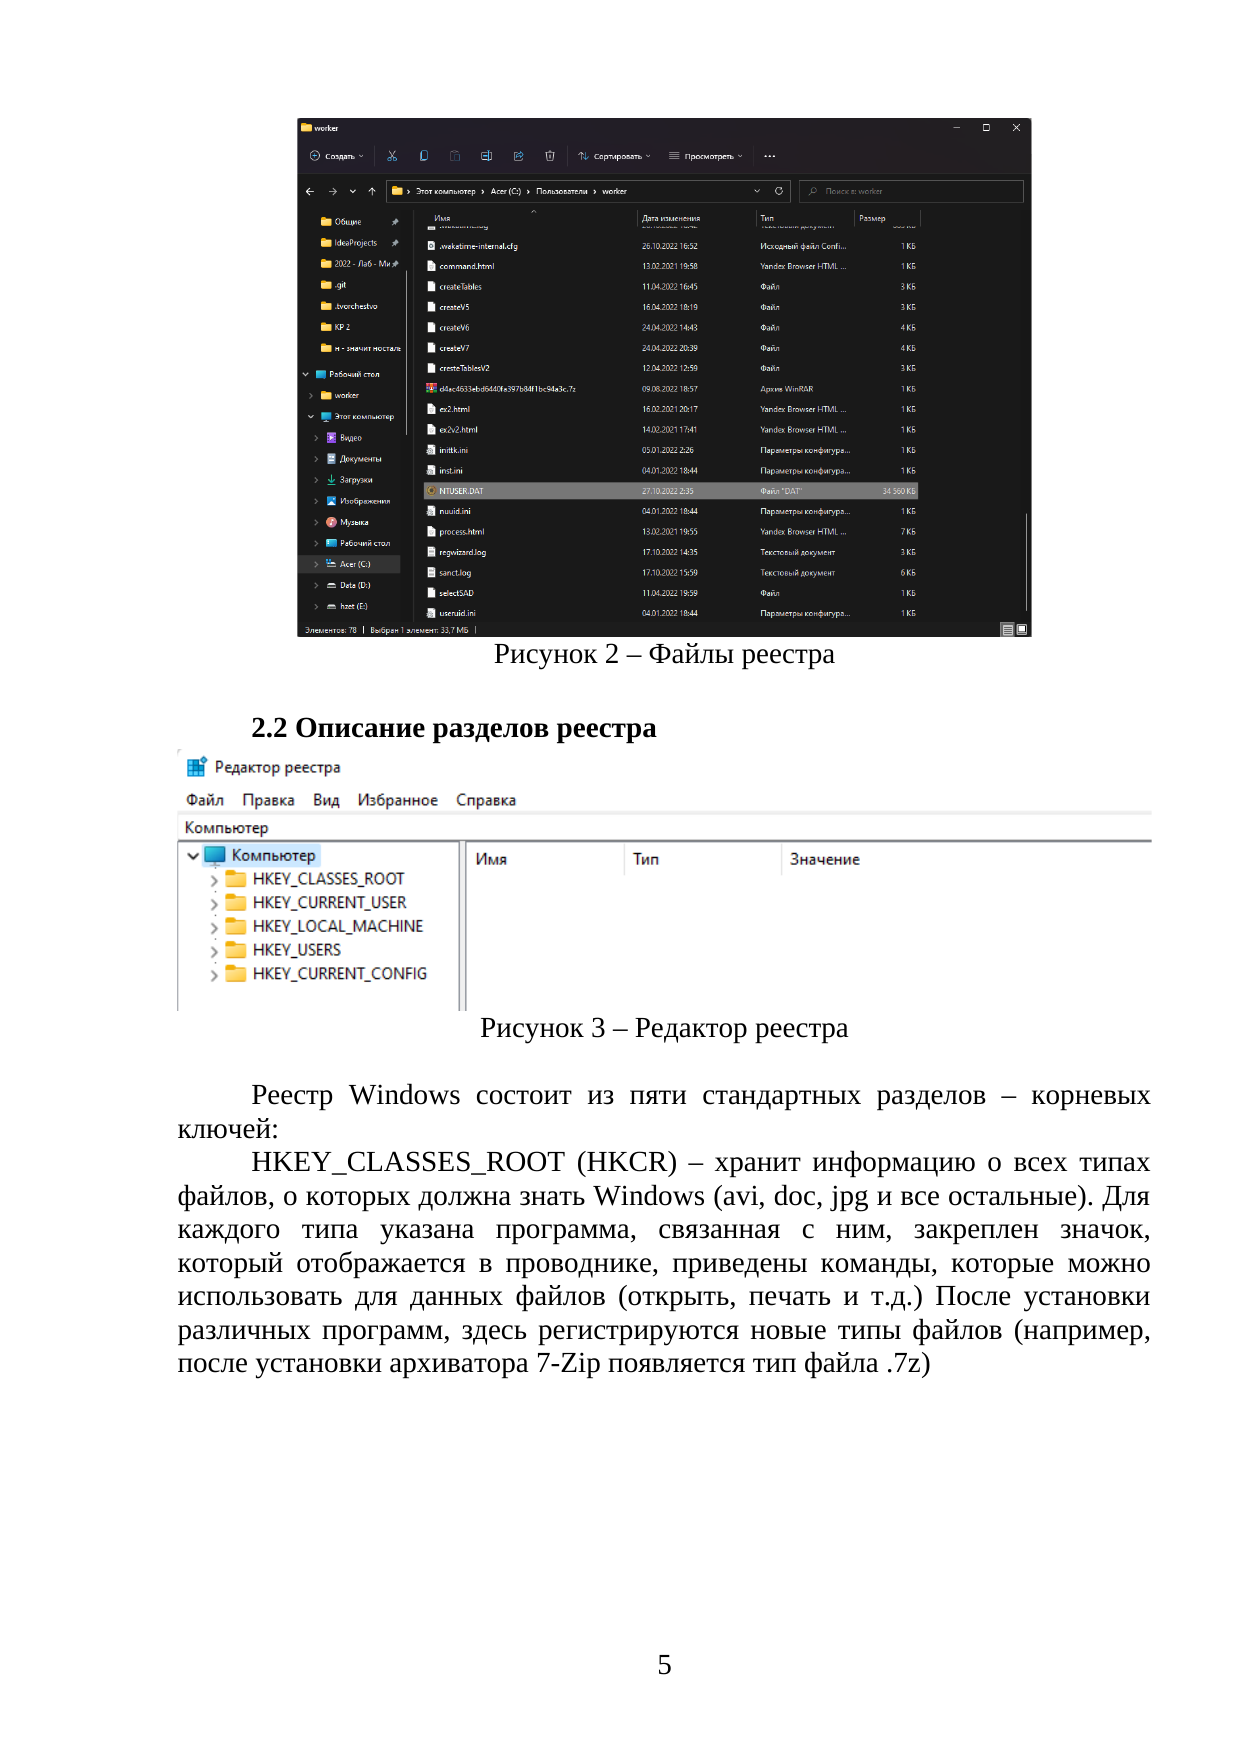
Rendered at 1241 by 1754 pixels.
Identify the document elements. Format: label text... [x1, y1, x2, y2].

text Рисунок 2 – Файлы реестра [177, 636, 1152, 670]
text 2.2 Описание разделов реестра [177, 710, 1152, 743]
text Реестр Windows состоит из пяти стандартных разделов – корневых ключей: [177, 1077, 1152, 1144]
picture [177, 749, 1152, 1011]
picture [297, 118, 1032, 637]
text Рисунок 3 – Редактор реестра [177, 1011, 1152, 1044]
text HKEY_CLASSES_ROOT (HKCR) – хранит информацию о всех типах файлов, о которых должна знать Windows (avi, doc, jpg и все остальные). Для каждого типа указана программа, связанная с ним, закреплен значок, который отображается в проводнике, приведены команды, которые можно использовать для данных файлов (открыть, печать и т.д.) После установки различных программ, здесь регистрируются новые типы файлов (например, после установки архиватора 7-Zip появляется тип файла .7z) [177, 1144, 1152, 1379]
